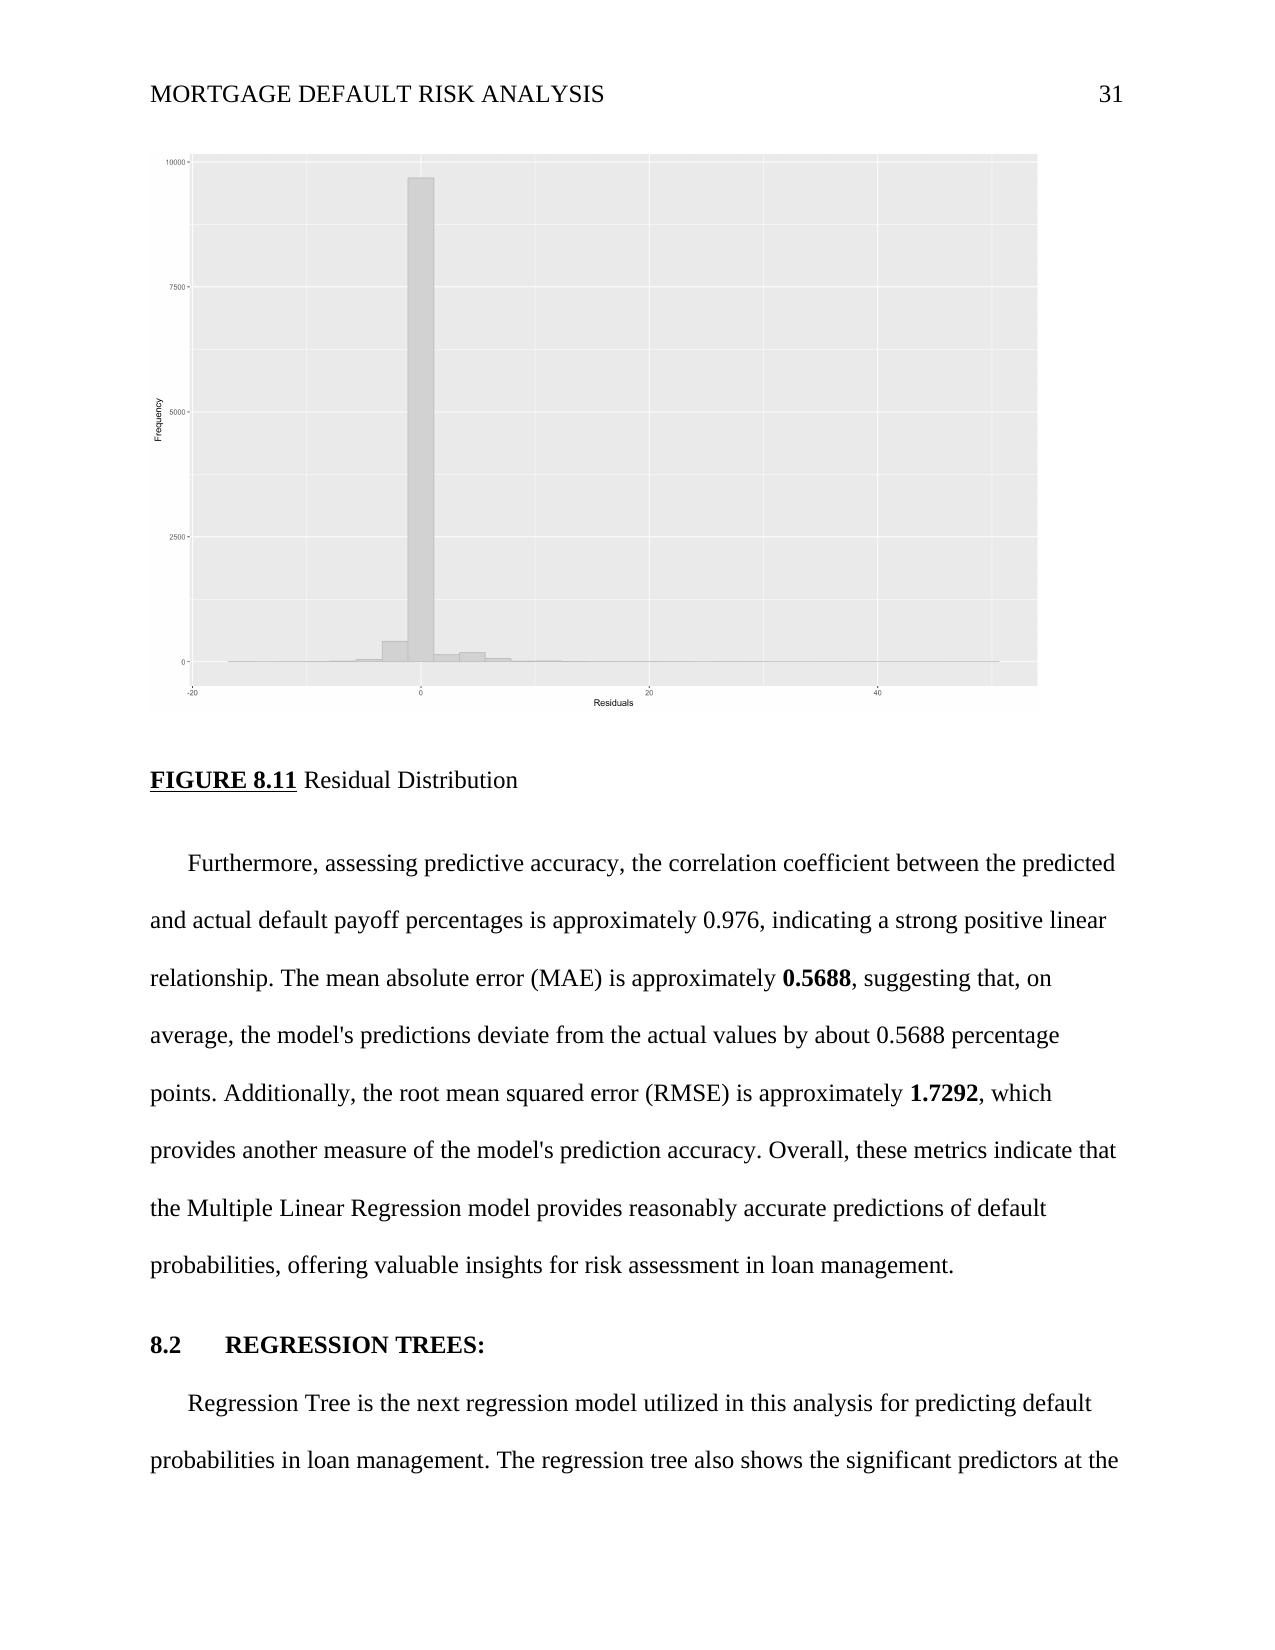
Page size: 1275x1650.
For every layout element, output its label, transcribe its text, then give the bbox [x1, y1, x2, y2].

list REGRESSION TREES: [150, 1331, 1125, 1359]
text Furthermore, assessing predictive accuracy, the correlation coefficient between the predicted and actual default payoff percentages is approximately 0.976, indicating a strong positive linear relationship. The mean absolute error (MAE) is approximately 0.5688, suggesting that, on average, the model's predictions deviate from the actual values by about 0.5688 percentage points. Additionally, the root mean squared error (RMSE) is approximately 1.7292, which provides another measure of the model's prediction accuracy. Overall, these metrics indicate that the Multiple Linear Regression model provides reasonably accurate predictions of default probabilities, offering valuable insights for risk assessment in loan management. [150, 848, 1125, 1279]
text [150, 1388, 1125, 1474]
picture [150, 150, 1042, 712]
text FIGURE 8.11 Residual Distribution [150, 766, 1125, 794]
